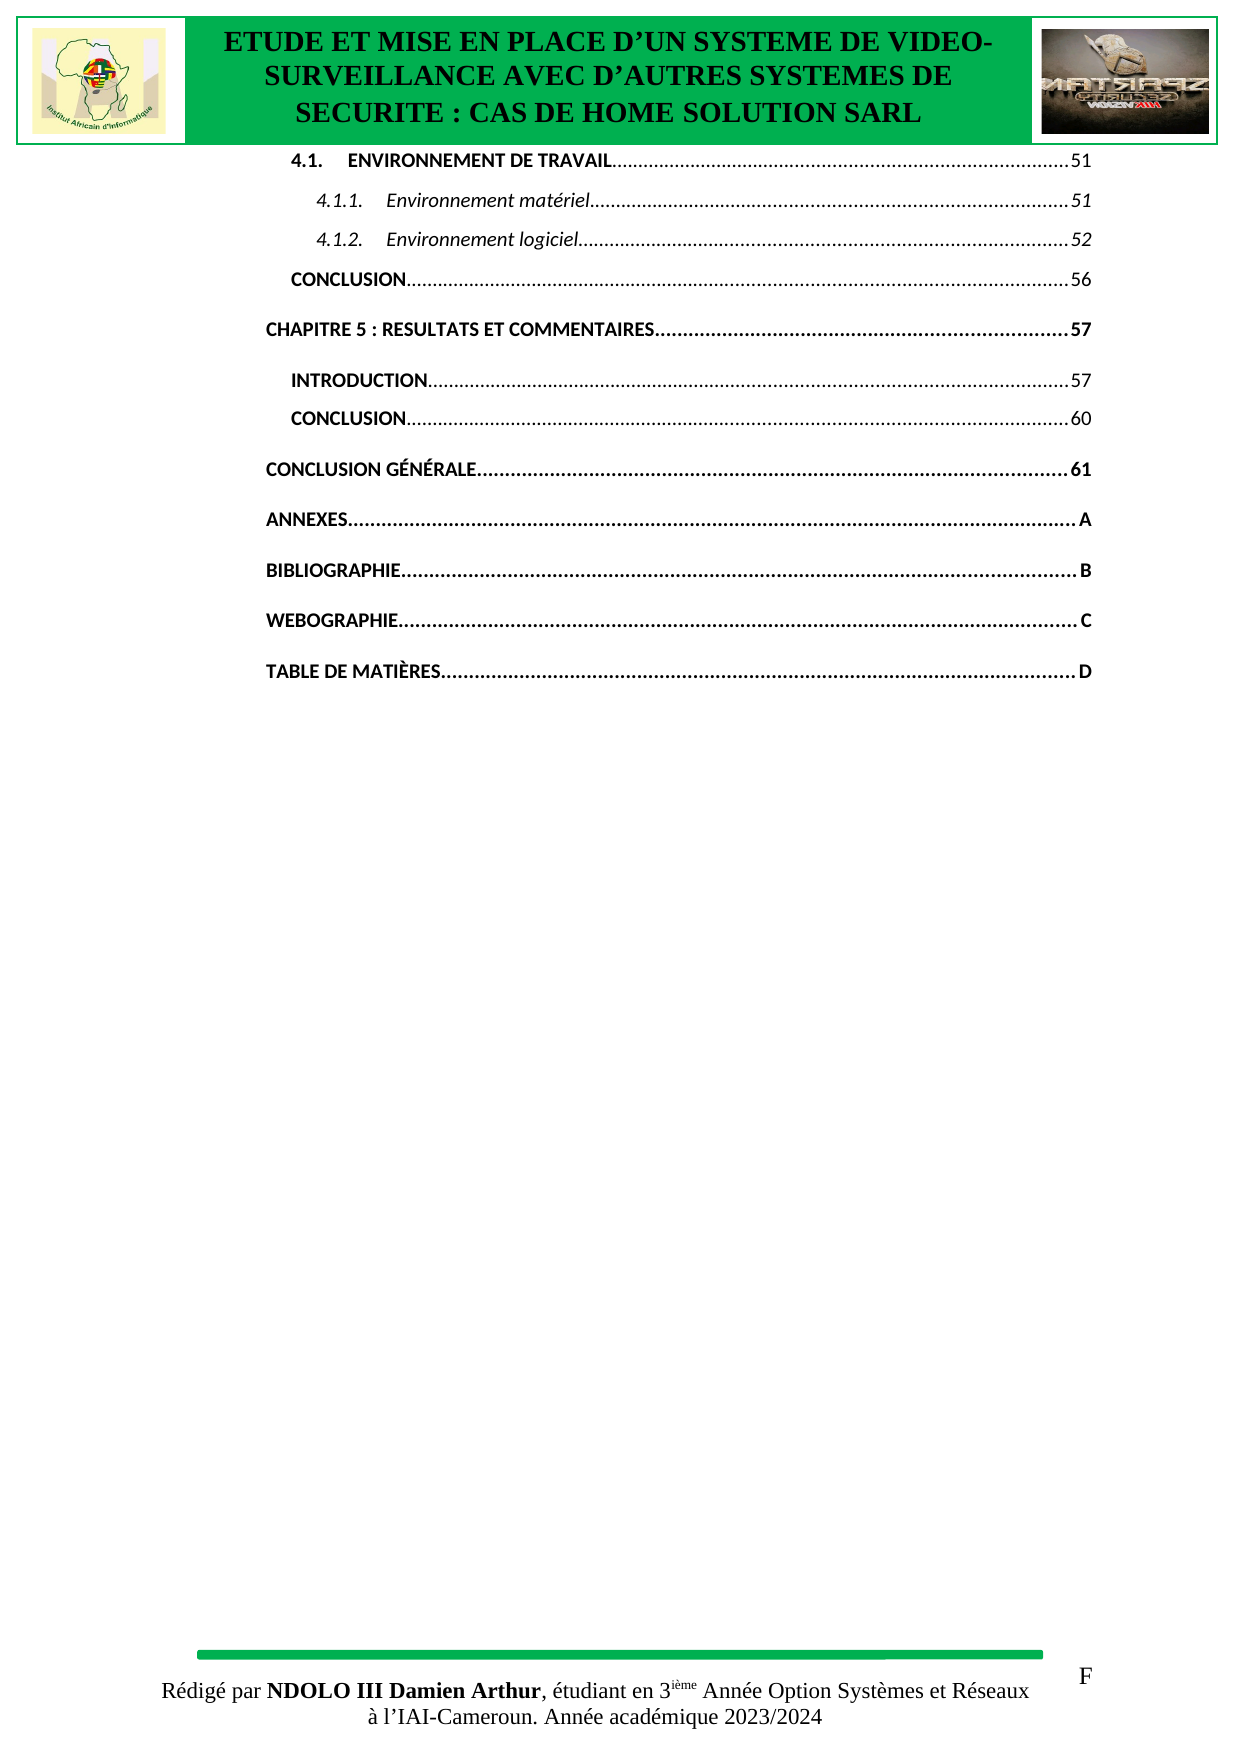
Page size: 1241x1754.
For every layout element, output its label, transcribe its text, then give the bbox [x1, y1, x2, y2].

text CONCLUSION 56 [173, 266, 1093, 291]
text WEBOGRAPHIE C [148, 608, 1093, 633]
text 4.1.2. Environnement logiciel 52 [198, 226, 1093, 252]
text INTRODUCTION 57 [173, 367, 1093, 392]
text BIBLIOGRAPHIE B [148, 557, 1093, 582]
text CONCLUSION GÉNÉRALE 61 [148, 456, 1093, 481]
text CONCLUSION 60 [173, 405, 1093, 431]
text ANNEXES A [148, 506, 1093, 532]
text CHAPITRE 5 : RESULTATS ET COMMENTAIRES 57 [148, 316, 1093, 342]
text TABLE DE MATIÈRES D [148, 658, 1093, 684]
text 4.1.1. Environnement matériel 51 [198, 187, 1093, 212]
picture [32, 28, 166, 134]
picture [1041, 29, 1209, 134]
text 4.1. ENVIRONNEMENT DE TRAVAIL 51 [173, 148, 1093, 173]
